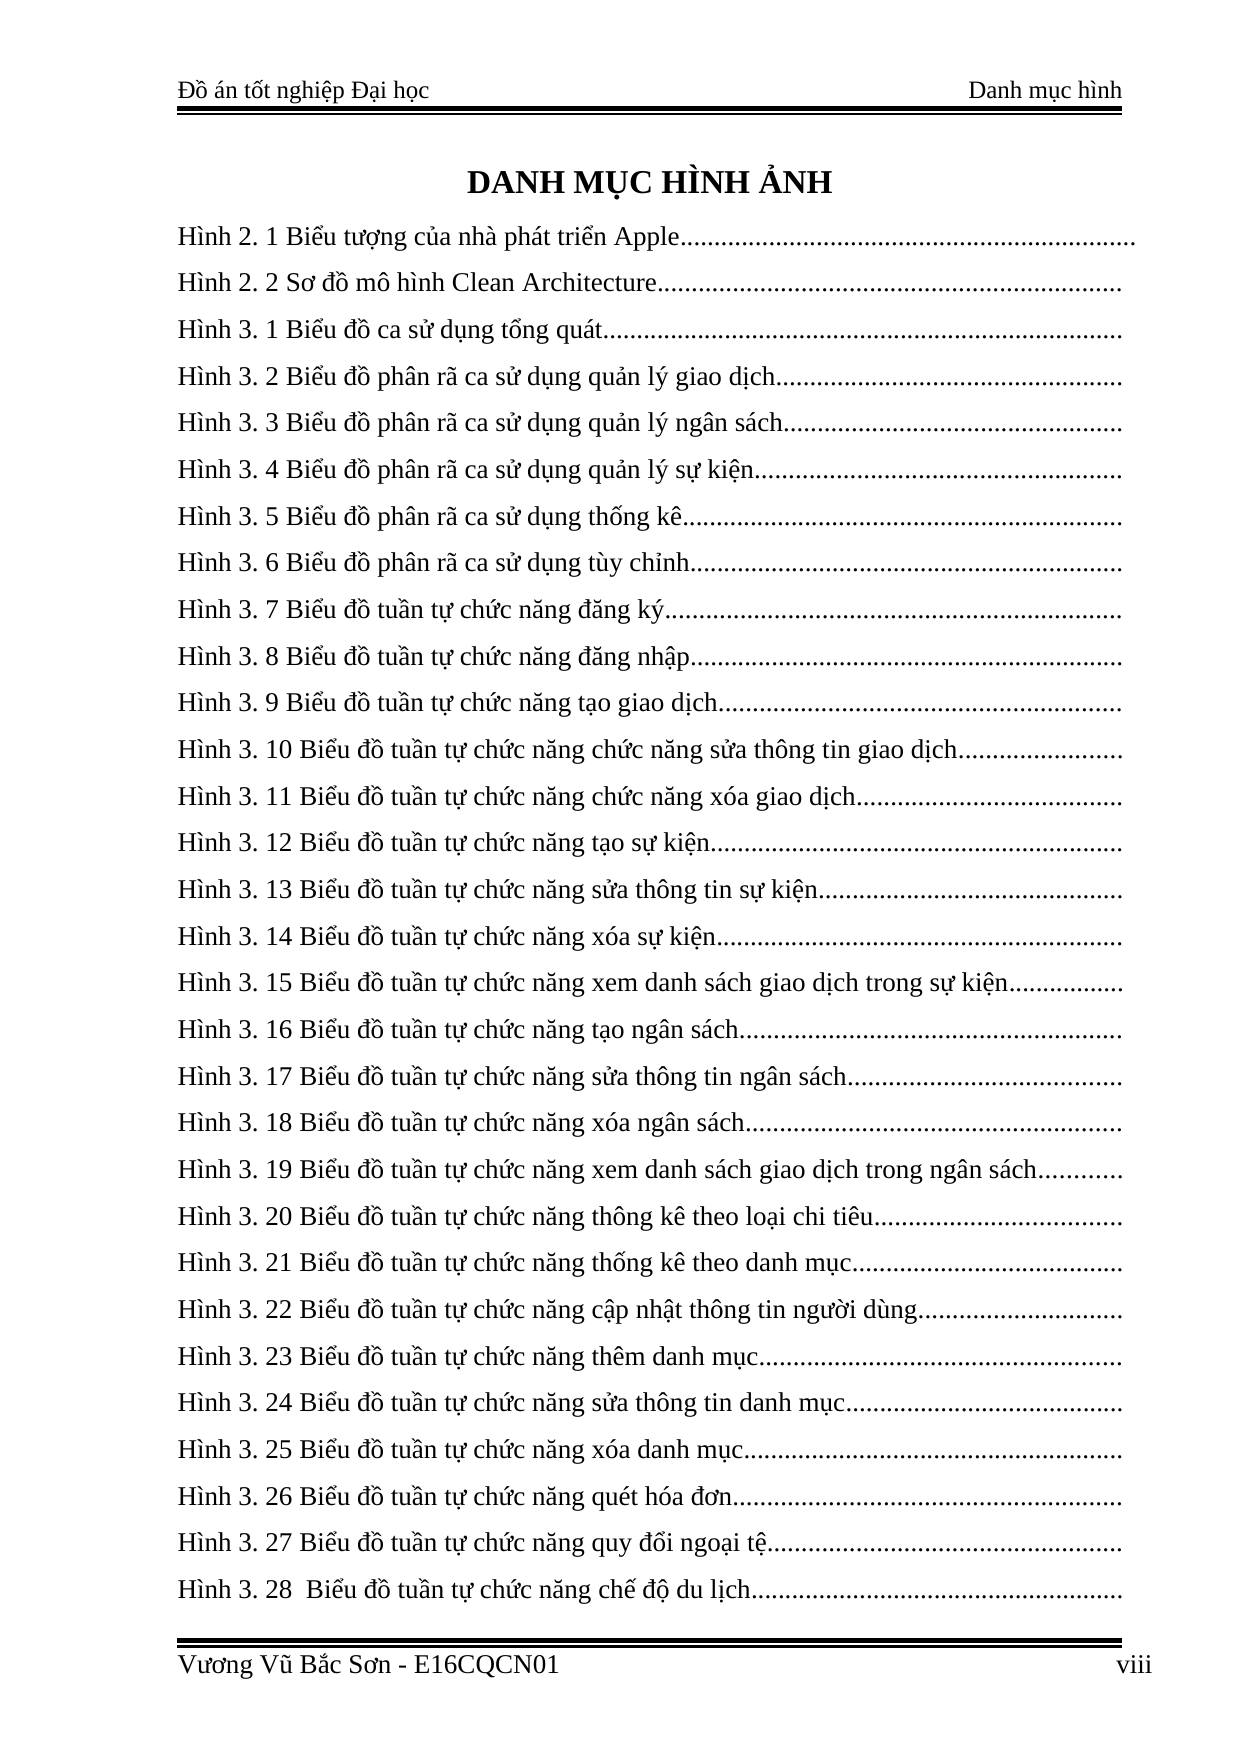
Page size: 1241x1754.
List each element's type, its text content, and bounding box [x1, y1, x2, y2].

text Hình 3. 22 Biểu đồ tuần tự chức năng cập nhật thông tin người dùng 53 [177, 1293, 1122, 1324]
text Hình 3. 7 Biểu đồ tuần tự chức năng đăng ký 46 [177, 593, 1122, 624]
text Hình 2. 2 Sơ đồ mô hình Clean Architecture 16 [177, 266, 1122, 297]
text Hình 3. 13 Biểu đồ tuần tự chức năng sửa thông tin sự kiện 49 [177, 873, 1122, 904]
text Hình 3. 12 Biểu đồ tuần tự chức năng tạo sự kiện 48 [177, 826, 1122, 857]
text Hình 3. 19 Biểu đồ tuần tự chức năng xem danh sách giao dịch trong ngân sách 52 [177, 1153, 1122, 1184]
text Hình 3. 6 Biểu đồ phân rã ca sử dụng tùy chỉnh 25 [690, 546, 1122, 577]
text Hình 3. 21 Biểu đồ tuần tự chức năng thống kê theo danh mục 53 [177, 1246, 1122, 1277]
text Hình 3. 20 Biểu đồ tuần tự chức năng thông kê theo loại chi tiêu 52 [177, 1199, 1122, 1231]
text Hình 3. 11 Biểu đồ tuần tự chức năng chức năng xóa giao dịch 48 [177, 779, 1122, 811]
text Hình 3. 1 Biểu đồ ca sử dụng tổng quát 22 [177, 313, 286, 344]
text Hình 3. 8 Biểu đồ tuần tự chức năng đăng nhập 46 [177, 639, 1122, 671]
text Hình 3. 2 Biểu đồ phân rã ca sử dụng quản lý giao dịch 23 [177, 359, 1122, 391]
text Hình 3. 1 Biểu đồ ca sử dụng tổng quát 22 [603, 313, 1122, 344]
text Hình 3. 26 Biểu đồ tuần tự chức năng quét hóa đơn 55 [177, 1479, 1122, 1511]
text Hình 3. 5 Biểu đồ phân rã ca sử dụng thống kê 24 [177, 499, 1122, 531]
text DANH MỤC HÌNH ẢNH [177, 162, 1122, 200]
text Hình 3. 17 Biểu đồ tuần tự chức năng sửa thông tin ngân sách 51 [177, 1059, 1122, 1091]
text Hình 3. 14 Biểu đồ tuần tự chức năng xóa sự kiện 49 [177, 919, 1122, 951]
text Hình 3. 9 Biểu đồ tuần tự chức năng tạo giao dịch 47 [177, 686, 1122, 717]
text Hình 3. 23 Biểu đồ tuần tự chức năng thêm danh mục 54 [177, 1339, 1122, 1371]
text Hình 3. 10 Biểu đồ tuần tự chức năng chức năng sửa thông tin giao dịch 47 [177, 733, 1122, 764]
text Hình 3. 6 Biểu đồ phân rã ca sử dụng tùy chỉnh 25 [177, 546, 286, 577]
text Hình 3. 4 Biểu đồ phân rã ca sử dụng quản lý sự kiện 24 [177, 453, 286, 484]
text Hình 3. 3 Biểu đồ phân rã ca sử dụng quản lý ngân sách 23 [783, 406, 1122, 437]
text Hình 3. 24 Biểu đồ tuần tự chức năng sửa thông tin danh mục 54 [177, 1386, 1122, 1417]
text Hình 2. 1 Biểu tượng của nhà phát triển Apple 6 [177, 219, 1122, 251]
text Hình 3. 4 Biểu đồ phân rã ca sử dụng quản lý sự kiện 24 [754, 453, 1122, 484]
text Hình 3. 16 Biểu đồ tuần tự chức năng tạo ngân sách 50 [177, 1013, 1122, 1044]
text Hình 3. 28 Biểu đồ tuần tự chức năng chế độ du lịch 56 [177, 1573, 1122, 1604]
text Hình 3. 15 Biểu đồ tuần tự chức năng xem danh sách giao dịch trong sự kiện 50 [177, 966, 1122, 997]
text Hình 3. 25 Biểu đồ tuần tự chức năng xóa danh mục 55 [177, 1433, 1122, 1464]
text Hình 3. 27 Biểu đồ tuần tự chức năng quy đổi ngoại tệ 56 [177, 1526, 1122, 1557]
text Hình 3. 18 Biểu đồ tuần tự chức năng xóa ngân sách 51 [177, 1106, 1122, 1137]
